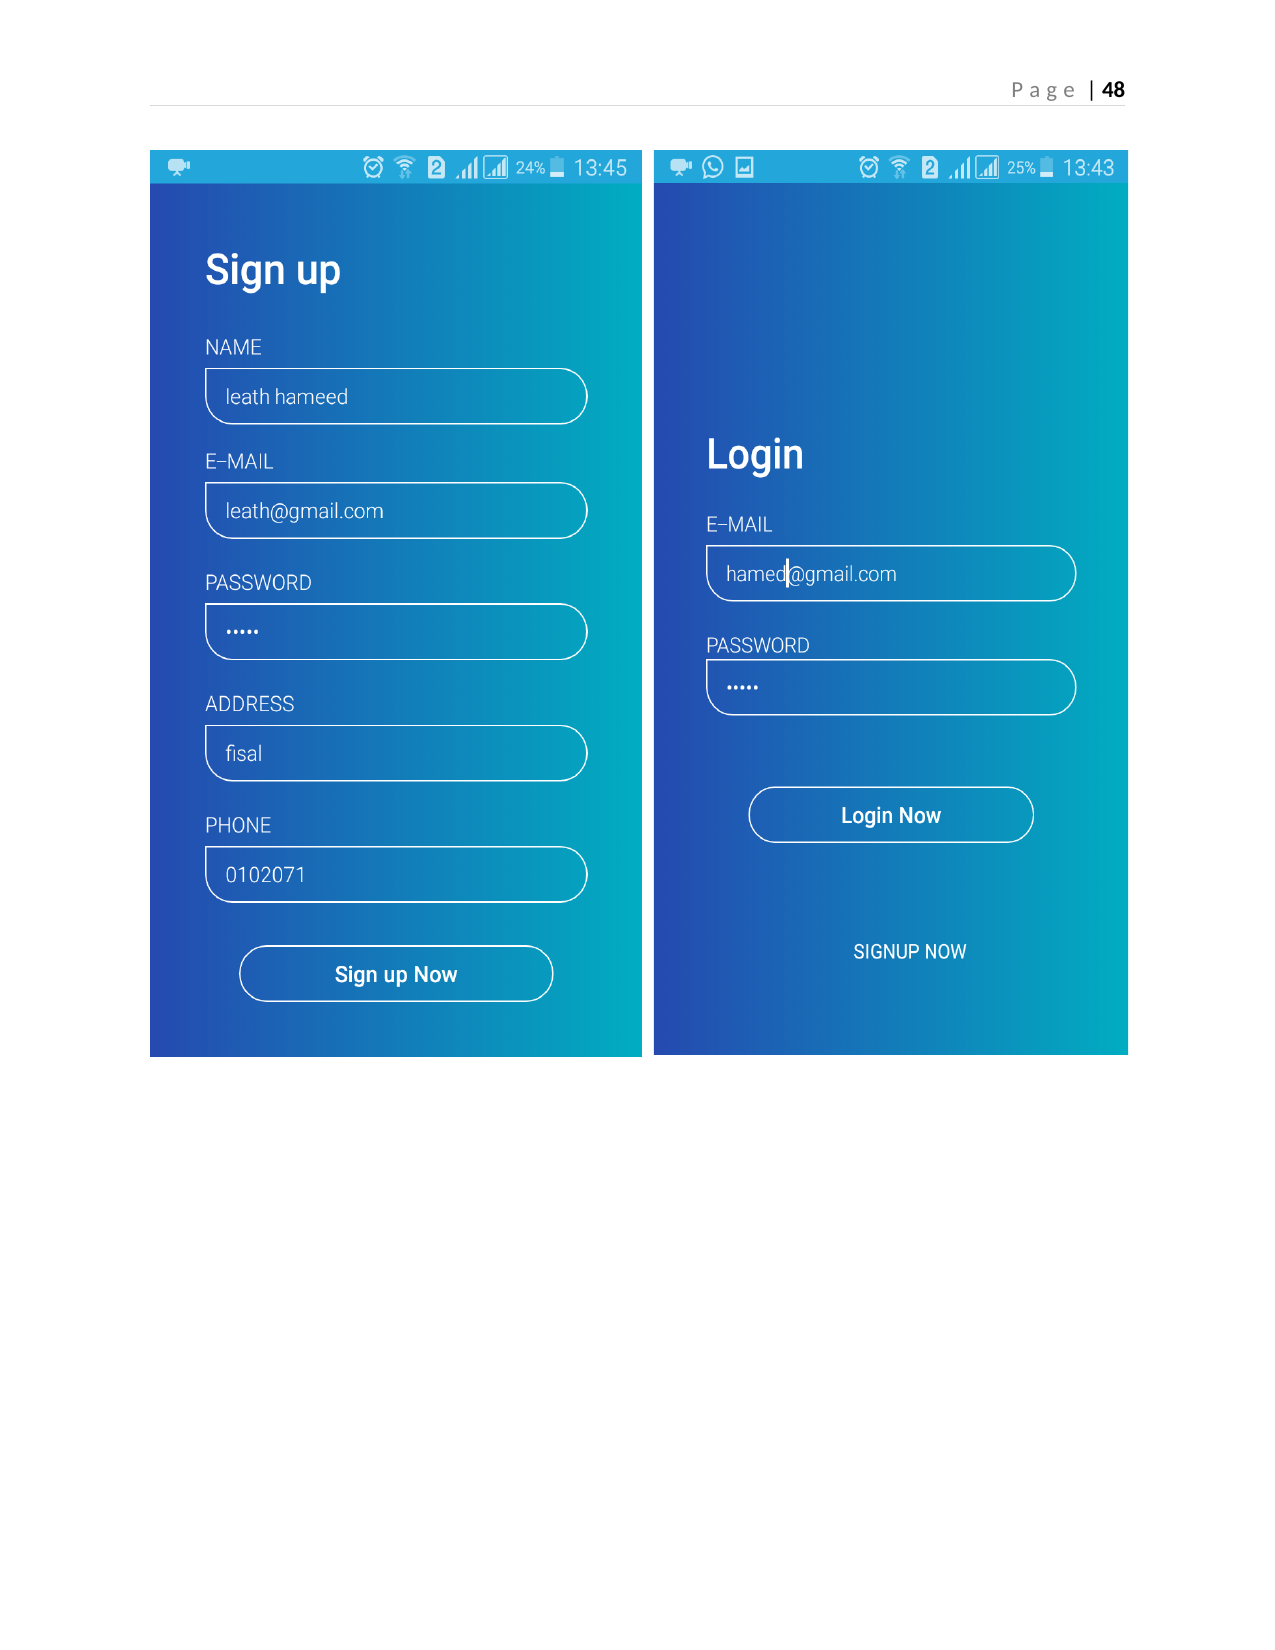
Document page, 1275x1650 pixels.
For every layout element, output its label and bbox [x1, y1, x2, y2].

picture [448, 971, 456, 981]
picture [653, 150, 1129, 1055]
picture [150, 150, 642, 1057]
